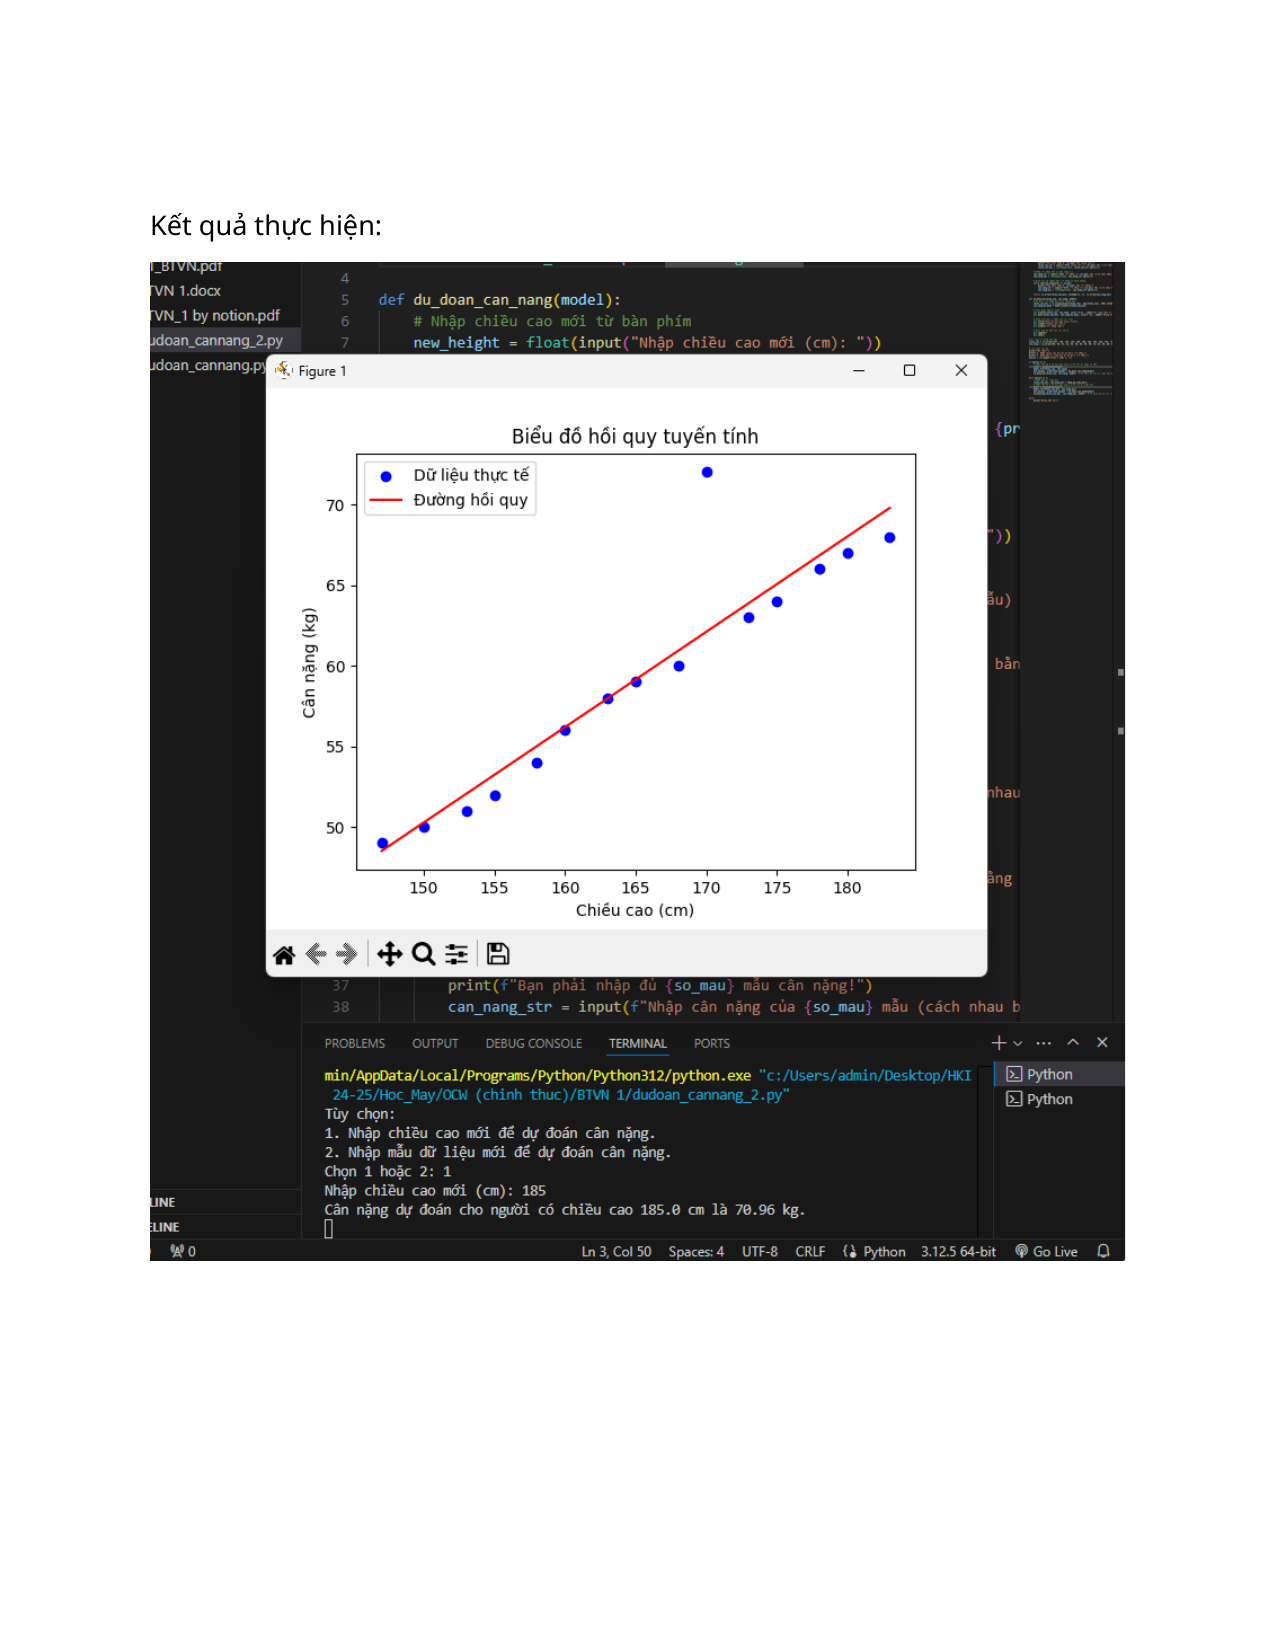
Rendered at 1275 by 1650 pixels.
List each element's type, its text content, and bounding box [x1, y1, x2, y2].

picture [150, 262, 1125, 1261]
text Kết quả thực hiện: [150, 206, 1125, 243]
